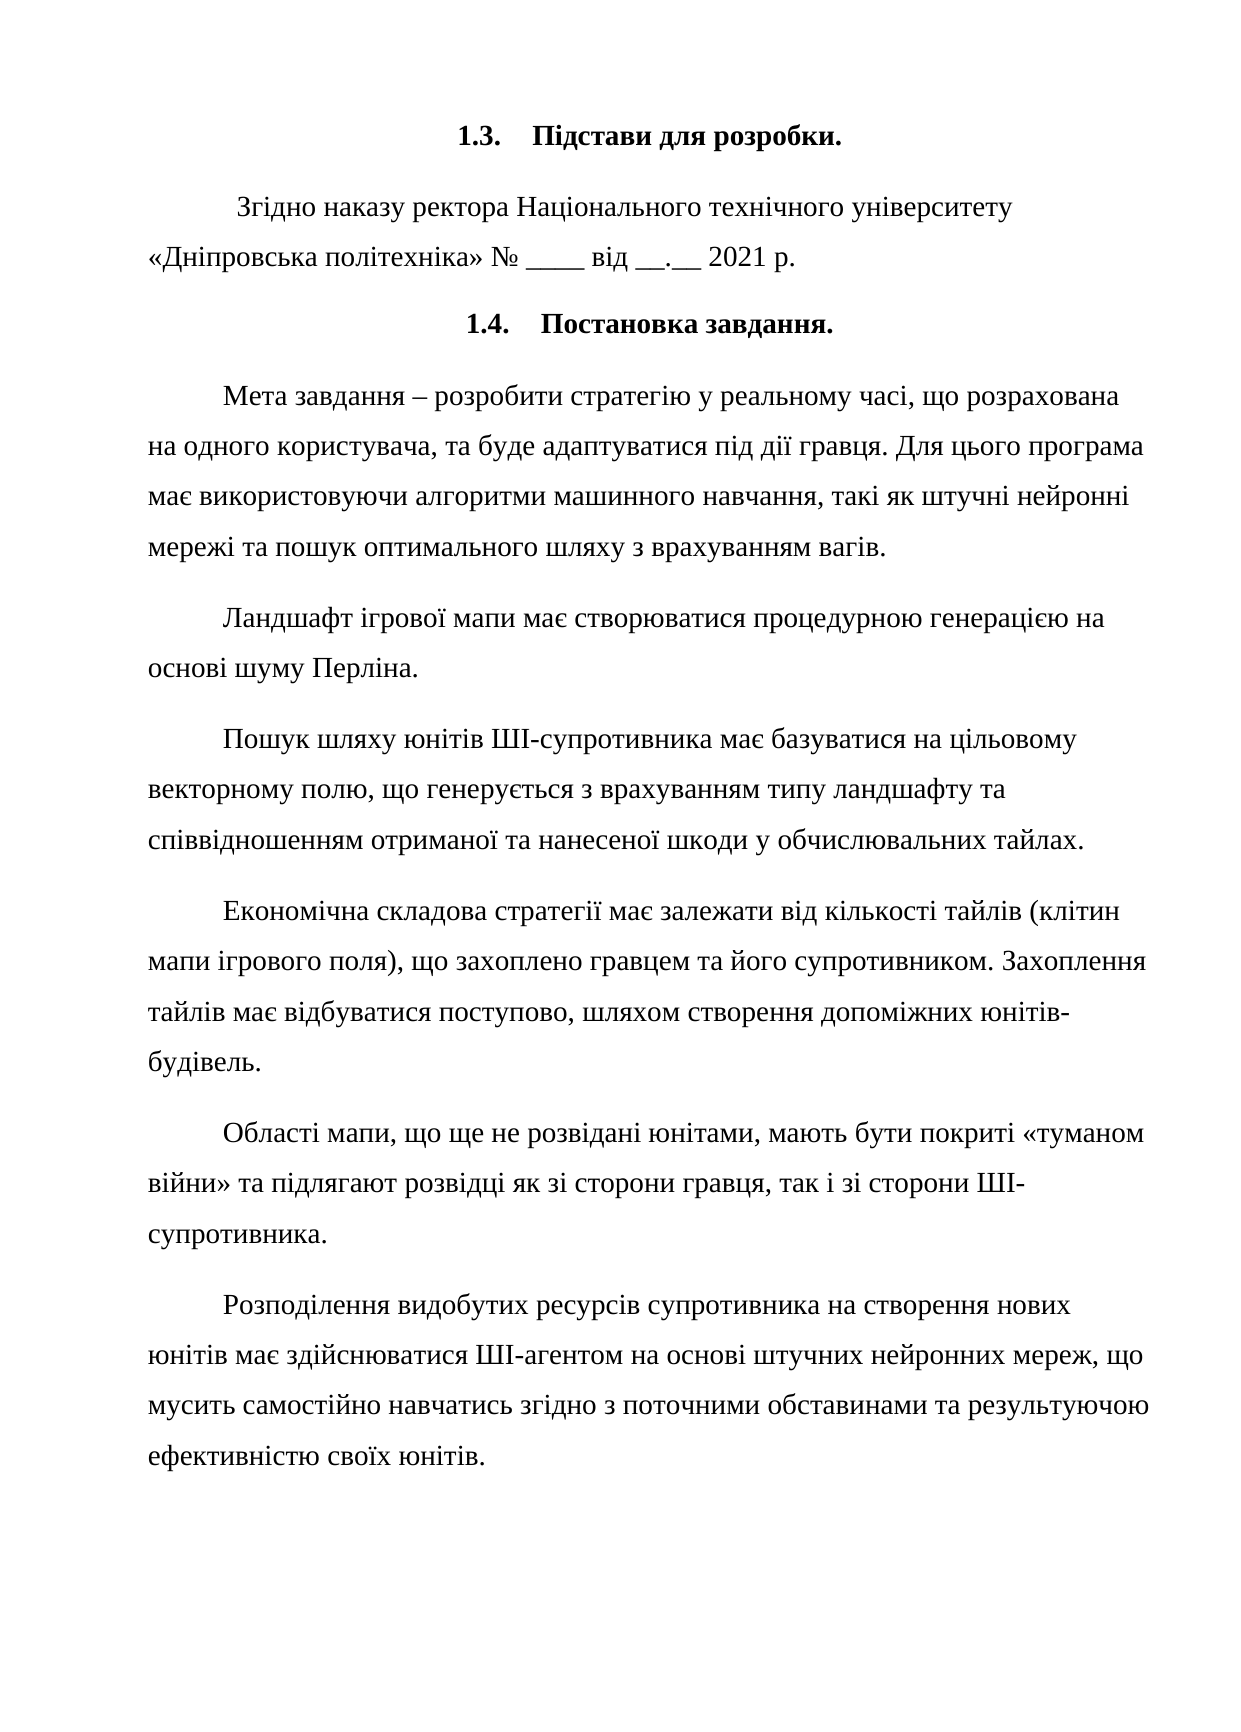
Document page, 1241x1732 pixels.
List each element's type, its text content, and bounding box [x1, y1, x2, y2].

text Згідно наказу ректора Національного технічного університету «Дніпровська політехніка» № ____ від __.__ 2021 р. [148, 189, 1152, 273]
text Мета завдання – розробити стратегію у реальному часі, що розрахована на одного користувача, та буде адаптуватися під дії гравця. Для цього програма має використовуючи алгоритми машинного навчання, такі як штучні нейронні мережі та пошук оптимального шляху з врахуванням вагів. [148, 378, 1152, 562]
text Області мапи, що ще не розвідані юнітами, мають бути покриті «туманом війни» та підлягают розвідці як зі сторони гравця, так і зі сторони ШІ-супротивника. [148, 1115, 1152, 1249]
text Розподілення видобутих ресурсів супротивника на створення нових юнітів має здійснюватися ШІ-агентом на основі штучних нейронних мереж, що мусить самостійно навчатись згідно з поточними обставинами та результуючою ефективністю своїх юнітів. [148, 1287, 1152, 1471]
text Ландшафт ігрової мапи має створюватися процедурною генерацією на основі шуму Перліна. [148, 600, 1152, 684]
text Економічна складова стратегії має залежати від кількості тайлів (клітин мапи ігрового поля), що захоплено гравцем та його супротивником. Захоплення тайлів має відбуватися поступово, шляхом створення допоміжних юнітів-будівель. [148, 893, 1152, 1077]
text 1.3. Підстави для розробки. [148, 118, 1152, 152]
text 1.4. Постановка завдання. [148, 307, 1152, 340]
text Пошук шляху юнітів ШІ-супротивника має базуватися на цільовому векторному полю, що генерується з врахуванням типу ландшафту та співвідношенням отриманої та нанесеної шкоди у обчислювальних тайлах. [148, 721, 1152, 855]
